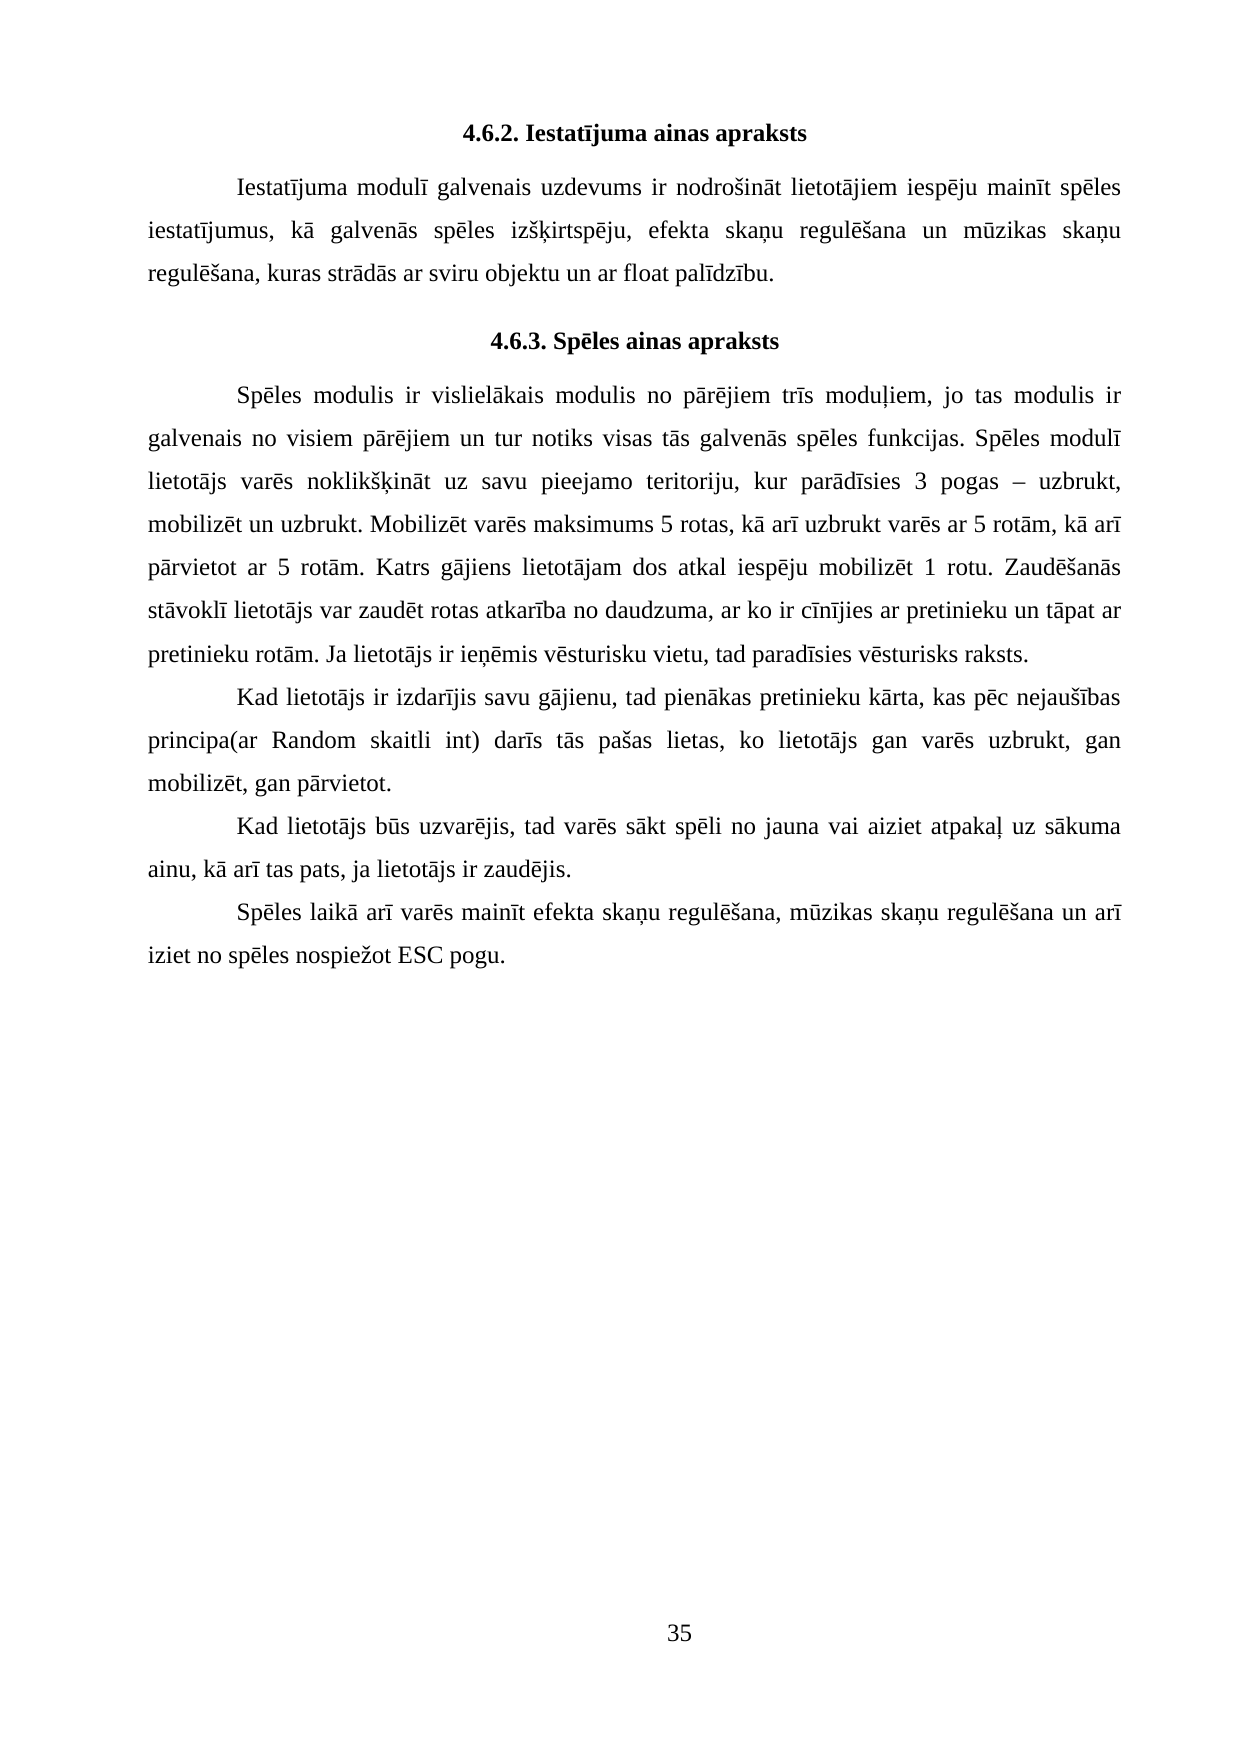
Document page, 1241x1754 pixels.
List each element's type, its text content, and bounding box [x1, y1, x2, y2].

text Iestatījuma modulī galvenais uzdevums ir nodrošināt lietotājiem iespēju mainīt spēles iestatījumus, kā galvenās spēles izšķirtspēju, efekta skaņu regulēšana un mūzikas skaņu regulēšana, kuras strādās ar sviru objektu un ar float palīdzību. [148, 172, 1122, 287]
text Spēles modulis ir vislielākais modulis no pārējiem trīs moduļiem, jo tas modulis ir galvenais no visiem pārējiem un tur notiks visas tās galvenās spēles funkcijas. Spēles modulī lietotājs varēs noklikšķināt uz savu pieejamo teritoriju, kur parādīsies 3 pogas – uzbrukt, mobilizēt un uzbrukt. Mobilizēt varēs maksimums 5 rotas, kā arī uzbrukt varēs ar 5 rotām, kā arī pārvietot ar 5 rotām. Katrs gājiens lietotājam dos atkal iespēju mobilizēt 1 rotu. Zaudēšanās stāvoklī lietotājs var zaudēt rotas atkarība no daudzuma, ar ko ir cīnījies ar pretinieku un tāpat ar pretinieku rotām. Ja lietotājs ir ieņēmis vēsturisku vietu, tad paradīsies vēsturisks raksts. [148, 380, 1122, 667]
subtitle 4.6.3. Spēles ainas apraksts [148, 326, 1122, 355]
text Kad lietotājs ir izdarījis savu gājienu, tad pienākas pretinieku kārta, kas pēc nejaušības principa(ar Random skaitli int) darīs tās pašas lietas, ko lietotājs gan varēs uzbrukt, gan mobilizēt, gan pārvietot. [148, 682, 1122, 797]
text Spēles laikā arī varēs mainīt efekta skaņu regulēšana, mūzikas skaņu regulēšana un arī iziet no spēles nospiežot ESC pogu. [148, 897, 1122, 969]
subtitle 4.6.2. Iestatījuma ainas apraksts [148, 118, 1122, 147]
text Kad lietotājs būs uzvarējis, tad varēs sākt spēli no jauna vai aiziet atpakaļ uz sākuma ainu, kā arī tas pats, ja lietotājs ir zaudējis. [148, 811, 1122, 883]
